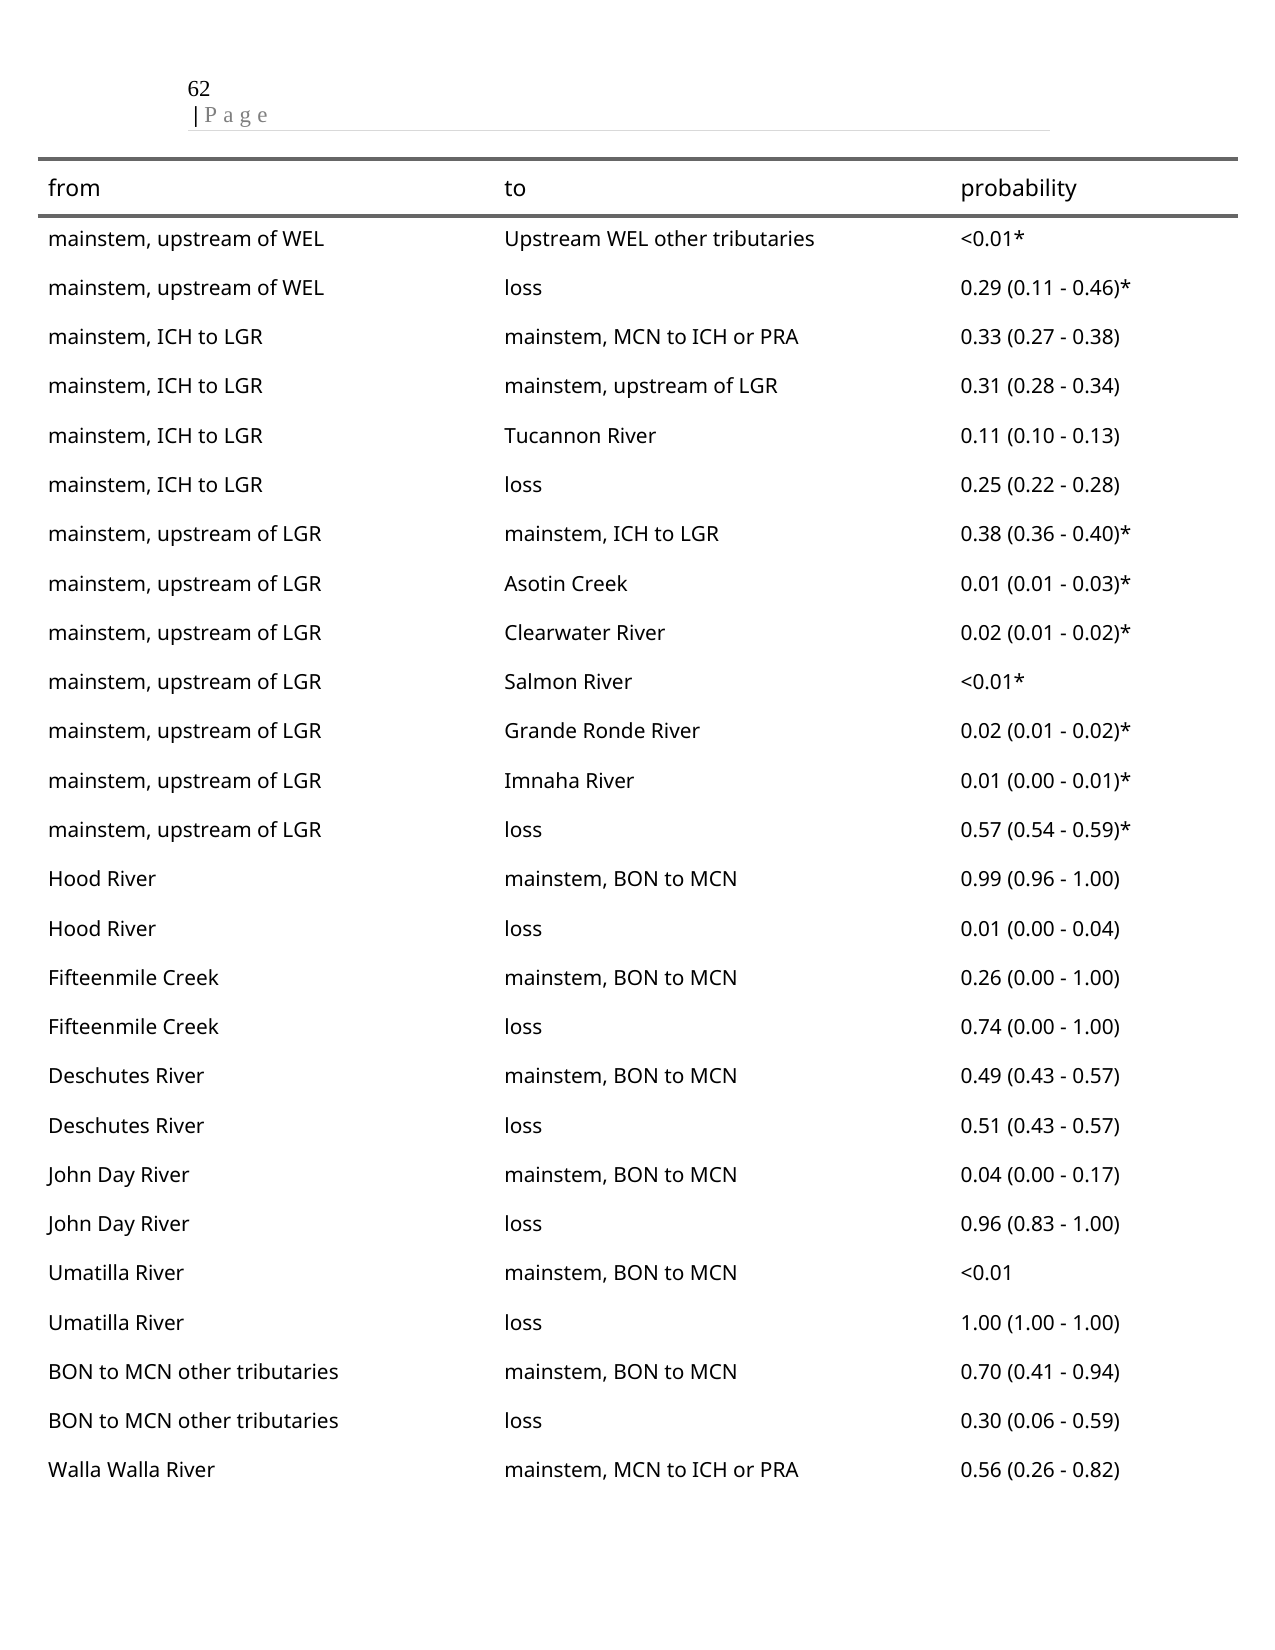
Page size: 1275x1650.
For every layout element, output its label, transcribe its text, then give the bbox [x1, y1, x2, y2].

table_cell loss [494, 1002, 950, 1051]
table_cell 0.01 (0.01 - 0.03)* [950, 558, 1237, 608]
table_cell BON to MCN other tributaries [38, 1347, 494, 1396]
table_cell Grande Ronde River [494, 706, 950, 755]
table_cell mainstem, upstream of LGR [38, 558, 494, 608]
table_cell loss [494, 1298, 950, 1347]
table_cell <0.01* [950, 218, 1237, 263]
table_cell loss [494, 1199, 950, 1248]
table_cell mainstem, BON to MCN [494, 1051, 950, 1100]
table_cell 0.31 (0.28 - 0.34) [950, 361, 1237, 411]
table_cell mainstem, BON to MCN [494, 1248, 950, 1297]
table_cell mainstem, BON to MCN [494, 953, 950, 1002]
table_cell loss [494, 805, 950, 854]
table_cell mainstem, ICH to LGR [38, 411, 494, 460]
table_cell Tucannon River [494, 411, 950, 460]
table_cell Umatilla River [38, 1248, 494, 1297]
table_cell 0.11 (0.10 - 0.13) [950, 411, 1237, 460]
table_cell 0.56 (0.26 - 0.82) [950, 1445, 1237, 1494]
table_cell Salmon River [494, 657, 950, 706]
table_cell Fifteenmile Creek [38, 1002, 494, 1051]
table_cell 0.30 (0.06 - 0.59) [950, 1396, 1237, 1445]
table_cell 0.99 (0.96 - 1.00) [950, 854, 1237, 903]
table_cell 0.01 (0.00 - 0.04) [950, 903, 1237, 952]
table_cell Deschutes River [38, 1100, 494, 1149]
table_cell 0.26 (0.00 - 1.00) [950, 953, 1237, 1002]
table_cell mainstem, upstream of LGR [494, 361, 950, 411]
table_cell mainstem, BON to MCN [494, 854, 950, 903]
table_cell 0.49 (0.43 - 0.57) [950, 1051, 1237, 1100]
table_cell John Day River [38, 1199, 494, 1248]
table_cell mainstem, upstream of WEL [38, 218, 494, 263]
table_cell mainstem, upstream of LGR [38, 608, 494, 657]
table_cell 0.02 (0.01 - 0.02)* [950, 706, 1237, 755]
table_cell Umatilla River [38, 1298, 494, 1347]
table_cell Hood River [38, 903, 494, 952]
table_cell 0.38 (0.36 - 0.40)* [950, 509, 1237, 558]
table_cell mainstem, BON to MCN [494, 1150, 950, 1199]
table_cell 0.04 (0.00 - 0.17) [950, 1150, 1237, 1199]
table_cell mainstem, MCN to ICH or PRA [494, 312, 950, 361]
table_cell 1.00 (1.00 - 1.00) [950, 1298, 1237, 1347]
table_cell 0.57 (0.54 - 0.59)* [950, 805, 1237, 854]
table_cell 0.29 (0.11 - 0.46)* [950, 263, 1237, 312]
table_cell mainstem, ICH to LGR [38, 361, 494, 411]
table_cell BON to MCN other tributaries [38, 1396, 494, 1445]
table_cell <0.01* [950, 657, 1237, 706]
table_cell Deschutes River [38, 1051, 494, 1100]
table_cell Imnaha River [494, 755, 950, 805]
table_cell mainstem, BON to MCN [494, 1347, 950, 1396]
table_cell Hood River [38, 854, 494, 903]
table_cell Walla Walla River [38, 1445, 494, 1494]
table_cell mainstem, upstream of LGR [38, 657, 494, 706]
table_cell John Day River [38, 1150, 494, 1199]
table_cell mainstem, ICH to LGR [494, 509, 950, 558]
table_cell 0.25 (0.22 - 0.28) [950, 460, 1237, 509]
table_cell Asotin Creek [494, 558, 950, 608]
table_cell 0.70 (0.41 - 0.94) [950, 1347, 1237, 1396]
table_cell loss [494, 903, 950, 952]
table_cell <0.01 [950, 1248, 1237, 1297]
table_cell mainstem, upstream of WEL [38, 263, 494, 312]
table_header to [494, 161, 950, 213]
table_cell 0.74 (0.00 - 1.00) [950, 1002, 1237, 1051]
table_cell mainstem, upstream of LGR [38, 706, 494, 755]
table_cell Upstream WEL other tributaries [494, 218, 950, 263]
table_cell Clearwater River [494, 608, 950, 657]
table_cell mainstem, ICH to LGR [38, 460, 494, 509]
table_cell mainstem, MCN to ICH or PRA [494, 1445, 950, 1494]
table_cell mainstem, ICH to LGR [38, 312, 494, 361]
table_cell mainstem, upstream of LGR [38, 805, 494, 854]
table_cell mainstem, upstream of LGR [38, 509, 494, 558]
table_cell 0.02 (0.01 - 0.02)* [950, 608, 1237, 657]
table_cell 0.51 (0.43 - 0.57) [950, 1100, 1237, 1149]
table_cell loss [494, 1396, 950, 1445]
table_cell Fifteenmile Creek [38, 953, 494, 1002]
table_cell 0.33 (0.27 - 0.38) [950, 312, 1237, 361]
table_cell 0.96 (0.83 - 1.00) [950, 1199, 1237, 1248]
table_cell mainstem, upstream of LGR [38, 755, 494, 805]
table_header from [38, 161, 494, 213]
table_cell loss [494, 1100, 950, 1149]
table_cell loss [494, 460, 950, 509]
table_header probability [950, 161, 1237, 213]
table_cell loss [494, 263, 950, 312]
table_cell 0.01 (0.00 - 0.01)* [950, 755, 1237, 805]
